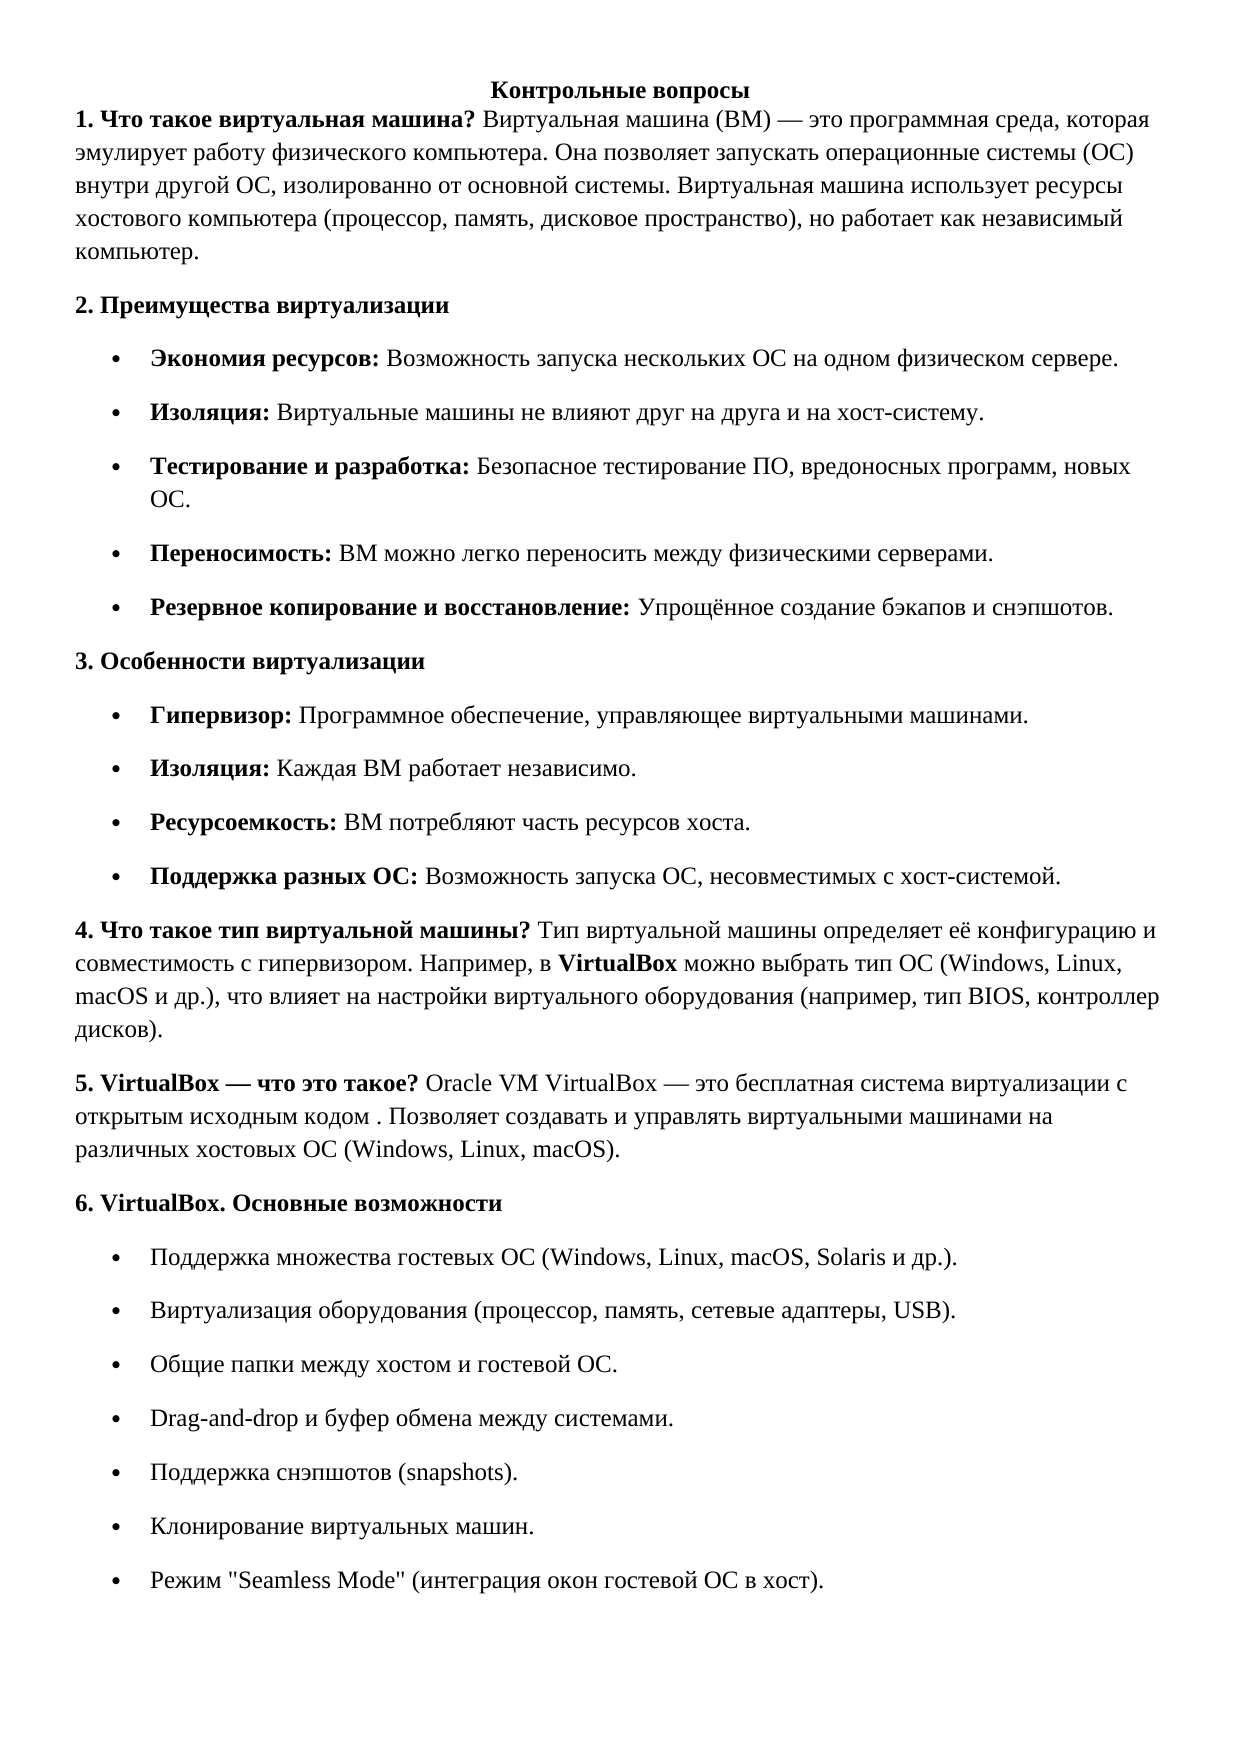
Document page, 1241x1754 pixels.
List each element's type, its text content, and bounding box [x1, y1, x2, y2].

list Ресурсоемкость: ВМ потребляют часть ресурсов хоста. [112, 807, 1165, 836]
text 3. Особенности виртуализации [75, 646, 1165, 674]
list Переносимость: ВМ можно легко переносить между физическими серверами. [112, 538, 1165, 567]
text 1. Что такое виртуальная машина? Виртуальная машина (ВМ) — это программная среда, которая эмулирует работу физического компьютера. Она позволяет запускать операционные системы (ОС) внутри другой ОС, изолированно от основной системы. Виртуальная машина использует ресурсы хостового компьютера (процессор, память, дисковое пространство), но работает как независимый компьютер. [75, 104, 1165, 264]
text 4. Что такое тип виртуальной машины? Тип виртуальной машины определяет её конфигурацию и совместимость с гипервизором. Например, в VirtualBox можно выбрать тип ОС (Windows, Linux, macOS и др.), что влияет на настройки виртуального оборудования (например, тип BIOS, контроллер дисков). [75, 915, 1165, 1043]
list Экономия ресурсов: Возможность запуска нескольких ОС на одном физическом сервере. [112, 343, 1165, 372]
list Изоляция: Каждая ВМ работает независимо. [112, 753, 1165, 782]
list Режим "Seamless Mode" (интеграция окон гостевой ОС в хост). [112, 1565, 1165, 1594]
text 5. VirtualBox — что это такое? Oracle VM VirtualBox — это бесплатная система виртуализации с открытым исходным кодом . Позволяет создавать и управлять виртуальными машинами на различных хостовых ОС (Windows, Linux, macOS). [75, 1068, 1165, 1163]
list Drag-and-drop и буфер обмена между системами. [112, 1403, 1165, 1432]
list Тестирование и разработка: Безопасное тестирование ПО, вредоносных программ, новых ОС. [112, 451, 1165, 513]
list Виртуализация оборудования (процессор, память, сетевые адаптеры, USB). [112, 1296, 1165, 1324]
list Общие папки между хостом и гостевой ОС. [112, 1349, 1165, 1378]
text Контрольные вопросы [75, 75, 1165, 104]
list Гипервизор: Программное обеспечение, управляющее виртуальными машинами. [112, 700, 1165, 728]
list Поддержка снэпшотов (snapshots). [112, 1457, 1165, 1486]
list Резервное копирование и восстановление: Упрощённое создание бэкапов и снэпшотов. [112, 592, 1165, 621]
text 2. Преимущества виртуализации [75, 290, 1165, 318]
list Поддержка разных ОС: Возможность запуска ОС, несовместимых с хост-системой. [112, 861, 1165, 890]
text 6. VirtualBox. Основные возможности [75, 1188, 1165, 1217]
list Клонирование виртуальных машин. [112, 1511, 1165, 1540]
list Изоляция: Виртуальные машины не влияют друг на друга и на хост-систему. [112, 397, 1165, 426]
list Поддержка множества гостевых ОС (Windows, Linux, macOS, Solaris и др.). [112, 1242, 1165, 1271]
